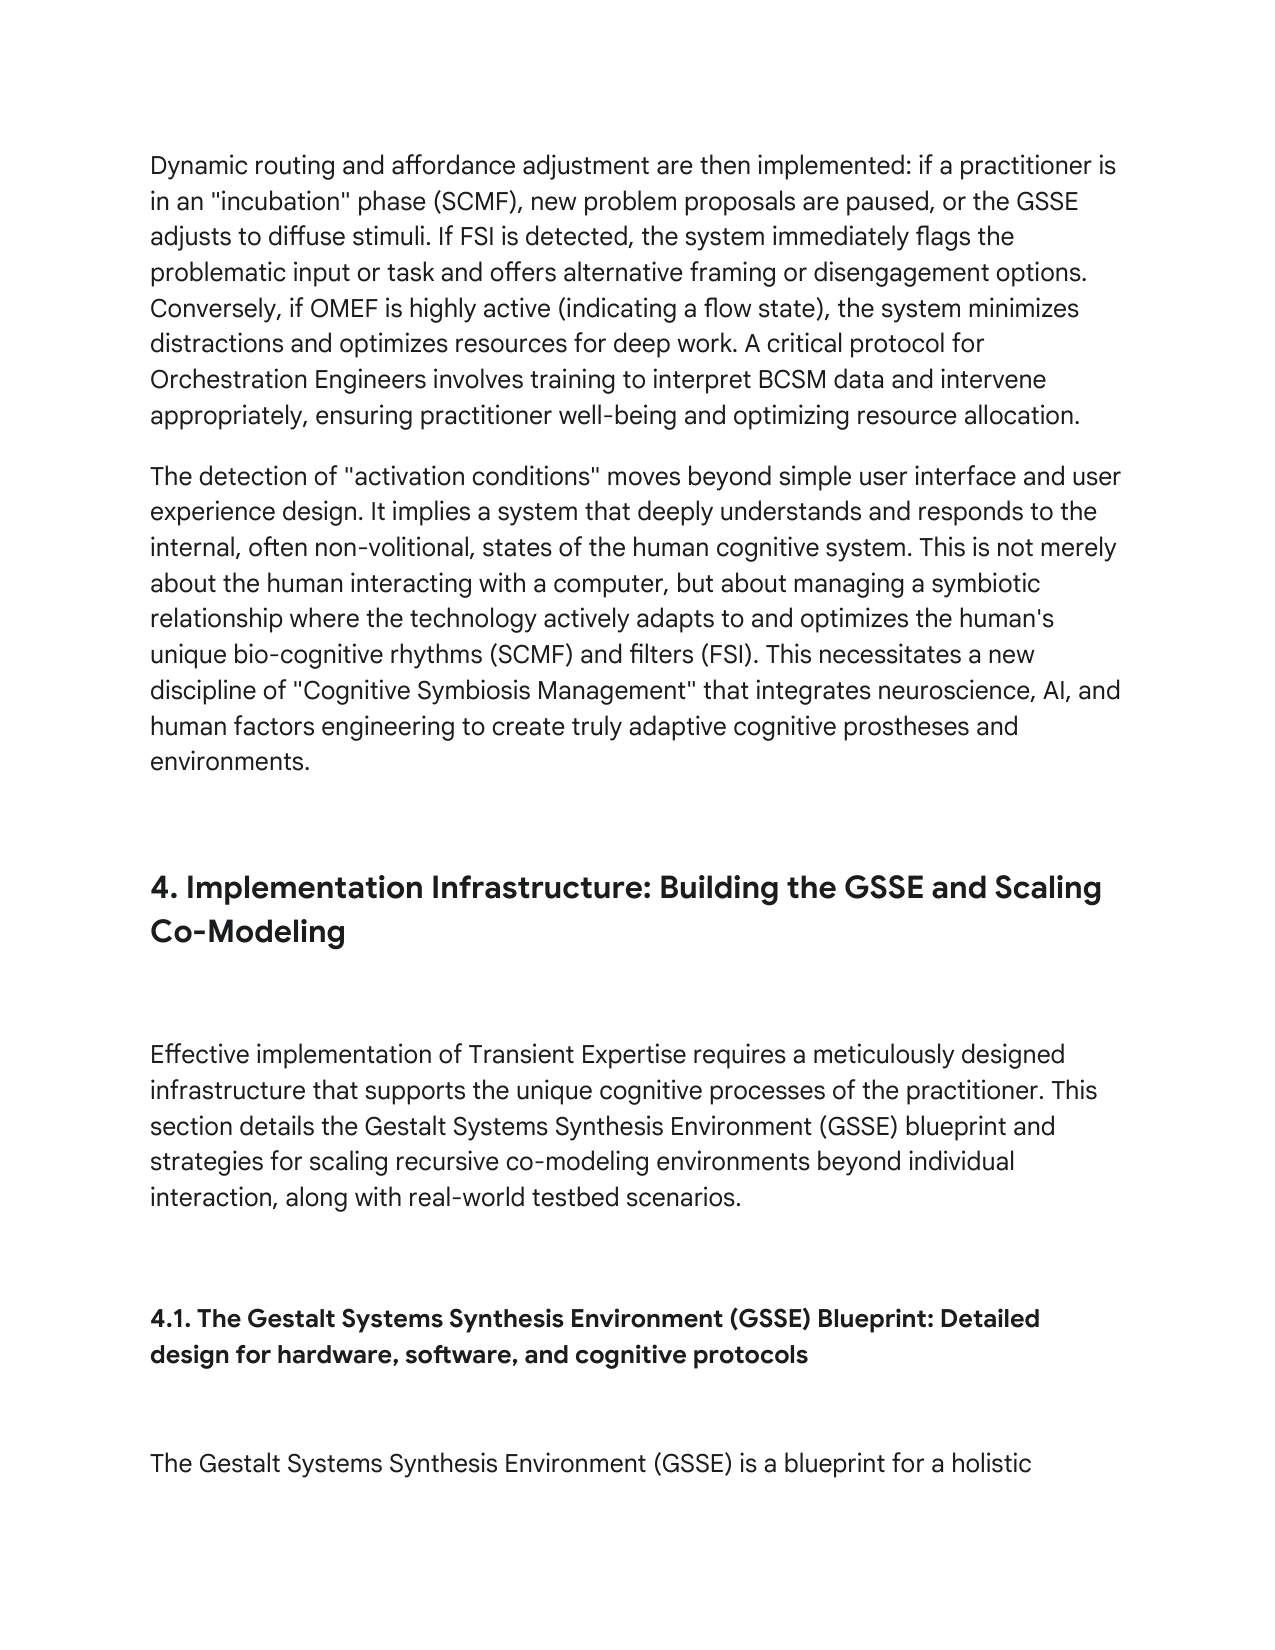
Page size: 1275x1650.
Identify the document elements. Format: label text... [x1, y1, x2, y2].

subtitle 4.1. The Gestalt Systems Synthesis Environment (GSSE) Blueprint: Detailed design for hardware, software, and cognitive protocols [150, 1304, 1125, 1371]
text Effective implementation of Transient Expertise requires a meticulously designed infrastructure that supports the unique cognitive processes of the practitioner. This section details the Gestalt Systems Synthesis Environment (GSSE) blueprint and strategies for scaling recursive co-modeling environments beyond individual interaction, along with real-world testbed scenarios. [150, 1039, 1125, 1214]
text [150, 1448, 1125, 1480]
text The detection of "activation conditions" moves beyond simple user interface and user experience design. It implies a system that deeply understands and responds to the internal, often non-volitional, states of the human cognitive system. This is not merely about the human interacting with a computer, but about managing a symbiotic relationship where the technology actively adapts to and optimizes the human's unique bio-cognitive rhythms (SCMF) and filters (FSI). This necessitates a new discipline of "Cognitive Symbiosis Management" that integrates neuroscience, AI, and human factors engineering to create truly adaptive cognitive prostheses and environments. [150, 461, 1125, 778]
text Dynamic routing and affordance adjustment are then implemented: if a practitioner is in an "incubation" phase (SCMF), new problem proposals are paused, or the GSSE adjusts to diffuse stimuli. If FSI is detected, the system immediately flags the problematic input or task and offers alternative framing or disengagement options. Conversely, if OMEF is highly active (indicating a flow state), the system minimizes distractions and optimizes resources for deep work. A critical protocol for Orchestration Engineers involves training to interpret BCSM data and intervene appropriately, ensuring practitioner well-being and optimizing resource allocation. [150, 150, 1125, 431]
subtitle 4. Implementation Infrastructure: Building the GSSE and Scaling Co-Modeling [150, 868, 1125, 952]
